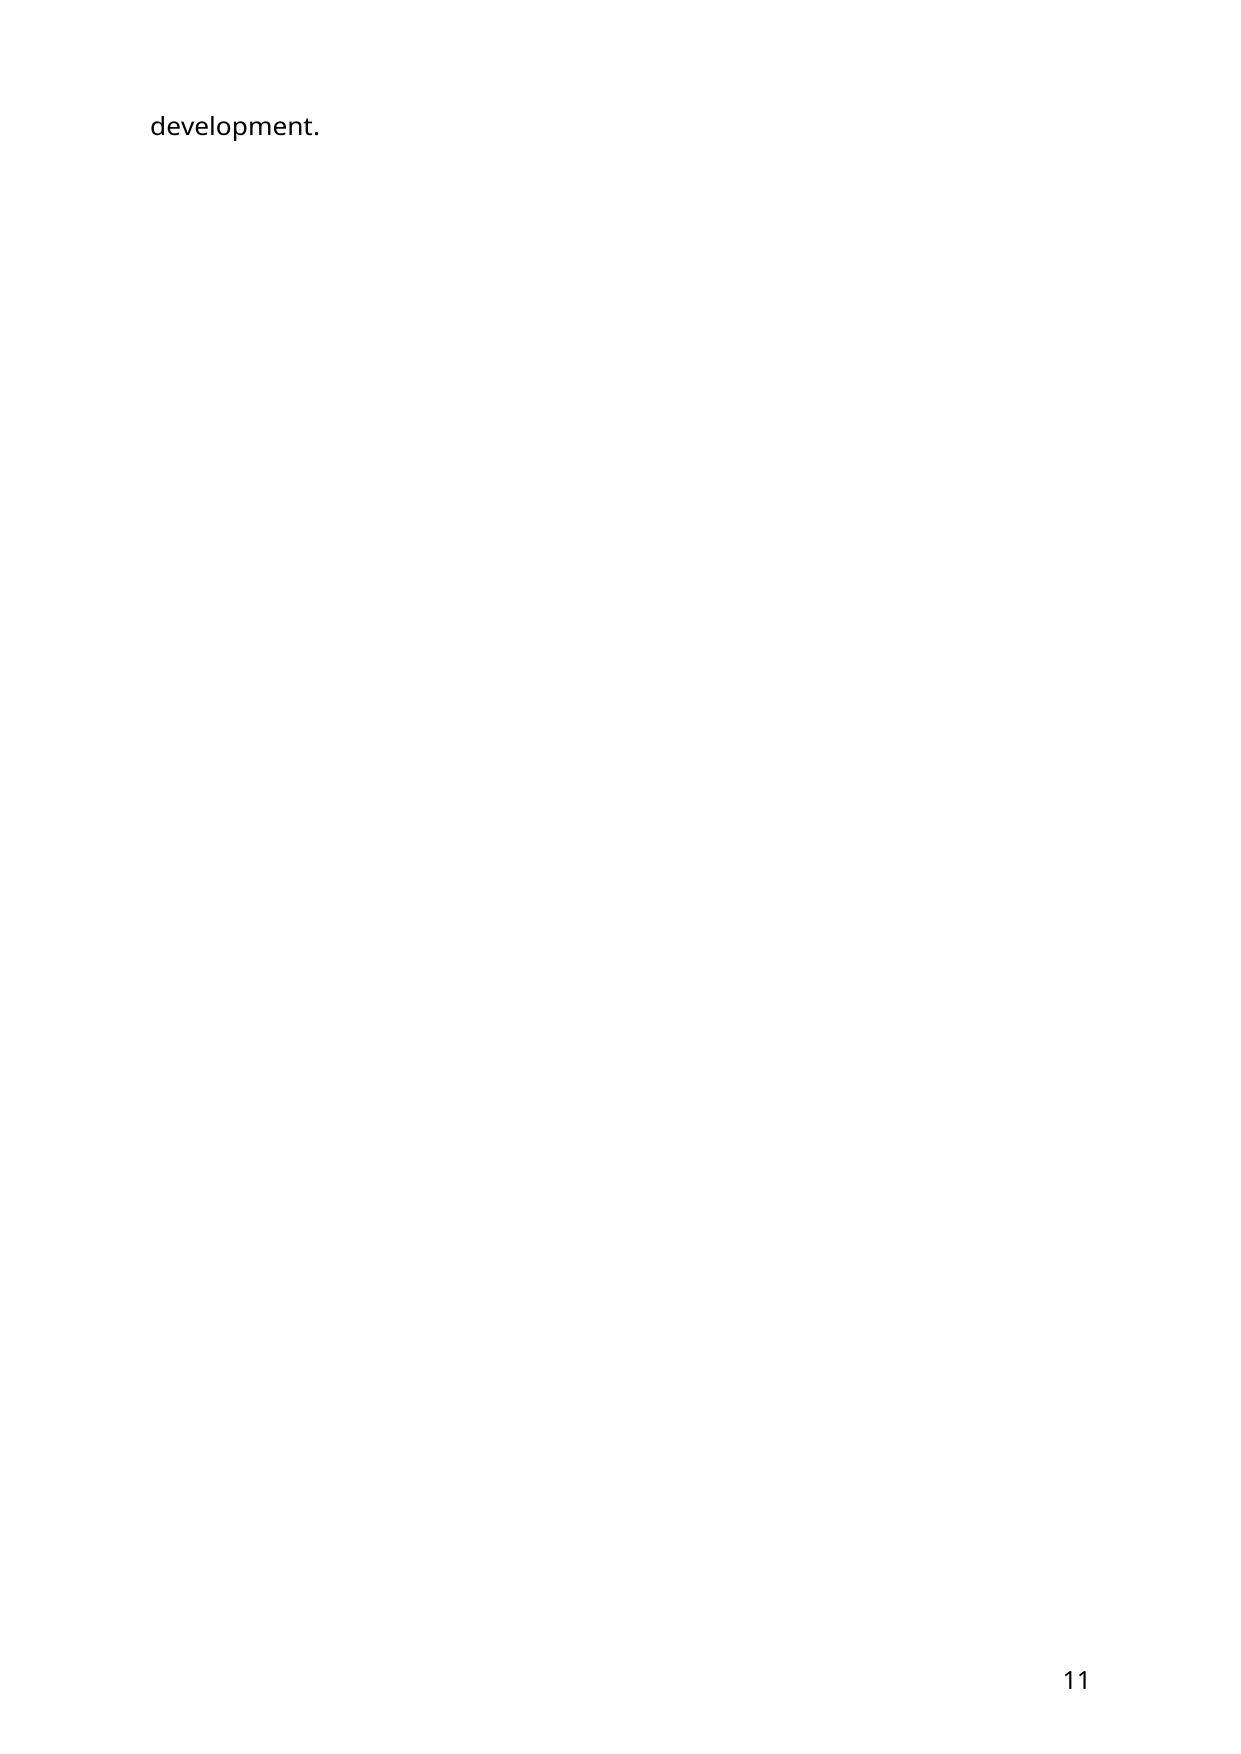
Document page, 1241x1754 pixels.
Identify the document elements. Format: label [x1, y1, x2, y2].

text [150, 108, 1072, 142]
